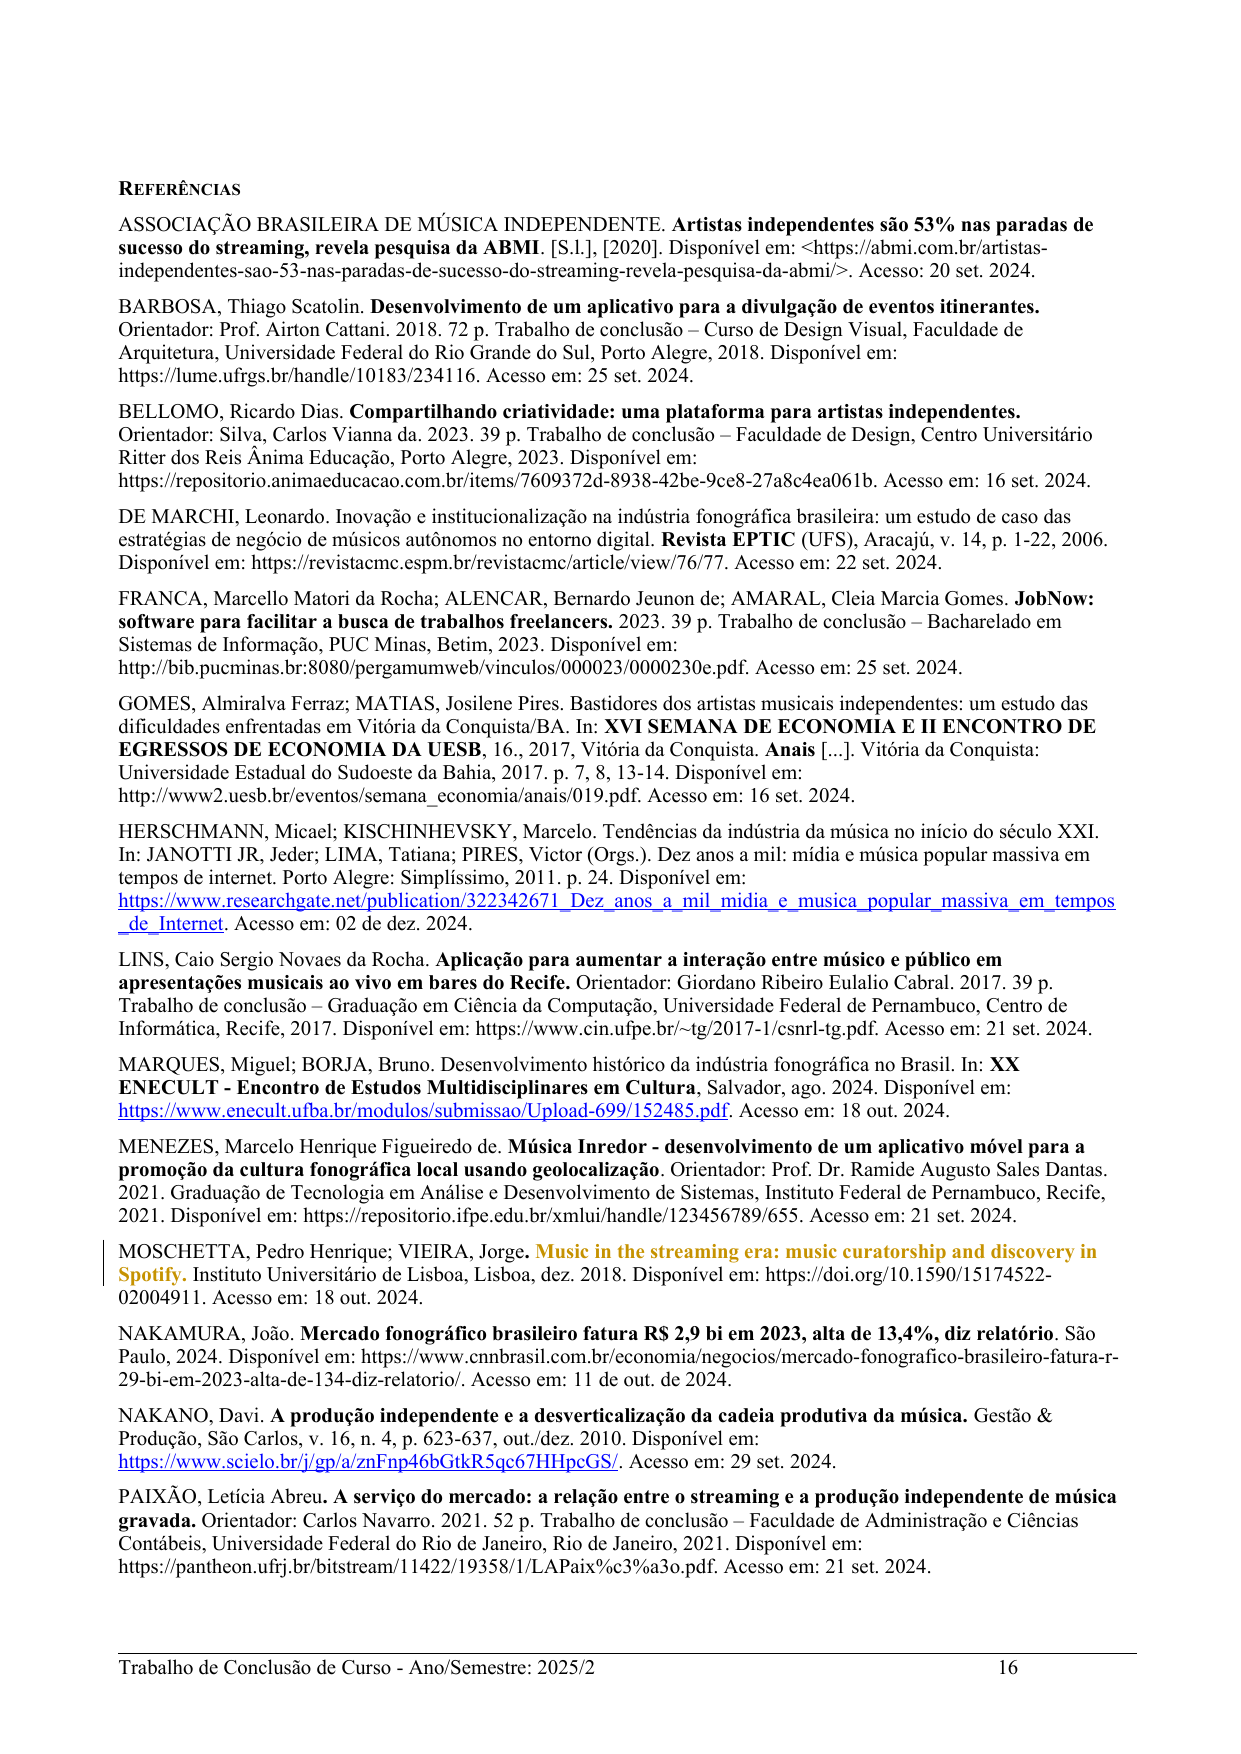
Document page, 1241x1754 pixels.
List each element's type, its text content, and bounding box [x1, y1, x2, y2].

text MENEZES, Marcelo Henrique Figueiredo de. Música Inredor - desenvolvimento de um aplicativo móvel para a promoção da cultura fonográfica local usando geolocalização. Orientador: Prof. Dr. Ramide Augusto Sales Dantas. 2021. Graduação de Tecnologia em Análise e Desenvolvimento de Sistemas, Instituto Federal de Pernambuco, Recife, 2021. Disponível em: https://repositorio.ifpe.edu.br/xmlui/handle/123456789/655. Acesso em: 21 set. 2024. [118, 1135, 1122, 1227]
text BARBOSA, Thiago Scatolin. Desenvolvimento de um aplicativo para a divulgação de eventos itinerantes. Orientador: Prof. Airton Cattani. 2018. 72 p. Trabalho de conclusão – Curso de Design Visual, Faculdade de Arquitetura, Universidade Federal do Rio Grande do Sul, Porto Alegre, 2018. Disponível em: https://lume.ufrgs.br/handle/10183/234116. Acesso em: 25 set. 2024. [118, 295, 1122, 387]
text Referências [118, 177, 1122, 200]
text ASSOCIAÇÃO BRASILEIRA DE MÚSICA INDEPENDENTE. Artistas independentes são 53% nas paradas de sucesso do streaming, revela pesquisa da ABMI. [S.l.], [2020]. Disponível em: <https://abmi.com.br/artistas-independentes-sao-53-nas-paradas-de-sucesso-do-streaming-revela-pesquisa-da-abmi/>. Acesso: 20 set. 2024. [118, 213, 1122, 282]
text BELLOMO, Ricardo Dias. Compartilhando criatividade: uma plataforma para artistas independentes. Orientador: Silva, Carlos Vianna da. 2023. 39 p. Trabalho de conclusão – Faculdade de Design, Centro Universitário Ritter dos Reis Ânima Educação, Porto Alegre, 2023. Disponível em: https://repositorio.animaeducacao.com.br/items/7609372d-8938-42be-9ce8-27a8c4ea061b. Acesso em: 16 set. 2024. [118, 400, 1122, 492]
text MOSCHETTA, Pedro Henrique; VIEIRA, Jorge. Music in the streaming era: music curatorship and discovery in Spotify. Instituto Universitário de Lisboa, Lisboa, dez. 2018. Disponível em: https://doi.org/10.1590/15174522-02004911. Acesso em: 18 out. 2024. [118, 1240, 1122, 1309]
text LINS, Caio Sergio Novaes da Rocha. Aplicação para aumentar a interação entre músico e público em apresentações musicais ao vivo em bares do Recife. Orientador: Giordano Ribeiro Eulalio Cabral. 2017. 39 p. Trabalho de conclusão – Graduação em Ciência da Computação, Universidade Federal de Pernambuco, Centro de Informática, Recife, 2017. Disponível em: https://www.cin.ufpe.br/~tg/2017-1/csnrl-tg.pdf. Acesso em: 21 set. 2024. [118, 948, 1122, 1040]
text HERSCHMANN, Micael; KISCHINHEVSKY, Marcelo. Tendências da indústria da música no início do século XXI. In: JANOTTI JR, Jeder; LIMA, Tatiana; PIRES, Victor (Orgs.). Dez anos a mil: mídia e música popular massiva em tempos de internet. Porto Alegre: Simplíssimo, 2011. p. 24. Disponível em: https://www.researchgate.net/publication/322342671_Dez_anos_a_mil_midia_e_musica_popular_massiva_em_tempos_de_Internet. Acesso em: 02 de dez. 2024. [118, 820, 1122, 935]
text NAKAMURA, João. Mercado fonográfico brasileiro fatura R$ 2,9 bi em 2023, alta de 13,4%, diz relatório. São Paulo, 2024. Disponível em: https://www.cnnbrasil.com.br/economia/negocios/mercado-fonografico-brasileiro-fatura-r-29-bi-em-2023-alta-de-134-diz-relatorio/. Acesso em: 11 de out. de 2024. [118, 1322, 1122, 1391]
text DE MARCHI, Leonardo. Inovação e institucionalização na indústria fonográfica brasileira: um estudo de caso das estratégias de negócio de músicos autônomos no entorno digital. Revista EPTIC (UFS), Aracajú, v. 14, p. 1-22, 2006. Disponível em: https://revistacmc.espm.br/revistacmc/article/view/76/77. Acesso em: 22 set. 2024. [118, 505, 1122, 574]
text NAKANO, Davi. A produção independente e a desverticalização da cadeia produtiva da música. Gestão & Produção, São Carlos, v. 16, n. 4, p. 623-637, out./dez. 2010. Disponível em: https://www.scielo.br/j/gp/a/znFnp46bGtkR5qc67HHpcGS/. Acesso em: 29 set. 2024. [118, 1403, 1122, 1473]
text PAIXÃO, Letícia Abreu. A serviço do mercado: a relação entre o streaming e a produção independente de música gravada. Orientador: Carlos Navarro. 2021. 52 p. Trabalho de conclusão – Faculdade de Administração e Ciências Contábeis, Universidade Federal do Rio de Janeiro, Rio de Janeiro, 2021. Disponível em: https://pantheon.ufrj.br/bitstream/11422/19358/1/LAPaix%c3%a3o.pdf. Acesso em: 21 set. 2024. [118, 1485, 1122, 1578]
text GOMES, Almiralva Ferraz; MATIAS, Josilene Pires. Bastidores dos artistas musicais independentes: um estudo das dificuldades enfrentadas em Vitória da Conquista/BA. In: XVI SEMANA DE ECONOMIA E II ENCONTRO DE EGRESSOS DE ECONOMIA DA UESB, 16., 2017, Vitória da Conquista. Anais [...]. Vitória da Conquista: Universidade Estadual do Sudoeste da Bahia, 2017. p. 7, 8, 13-14. Disponível em: http://www2.uesb.br/eventos/semana_economia/anais/019.pdf. Acesso em: 16 set. 2024. [118, 692, 1122, 807]
text MARQUES, Miguel; BORJA, Bruno. Desenvolvimento histórico da indústria fonográfica no Brasil. In: XX ENECULT - Encontro de Estudos Multidisciplinares em Cultura, Salvador, ago. 2024. Disponível em: https://www.enecult.ufba.br/modulos/submissao/Upload-699/152485.pdf. Acesso em: 18 out. 2024. [118, 1053, 1122, 1122]
text FRANCA, Marcello Matori da Rocha; ALENCAR, Bernardo Jeunon de; AMARAL, Cleia Marcia Gomes. JobNow: software para facilitar a busca de trabalhos freelancers. 2023. 39 p. Trabalho de conclusão – Bacharelado em Sistemas de Informação, PUC Minas, Betim, 2023. Disponível em: http://bib.pucminas.br:8080/pergamumweb/vinculos/000023/0000230e.pdf. Acesso em: 25 set. 2024. [118, 587, 1122, 679]
